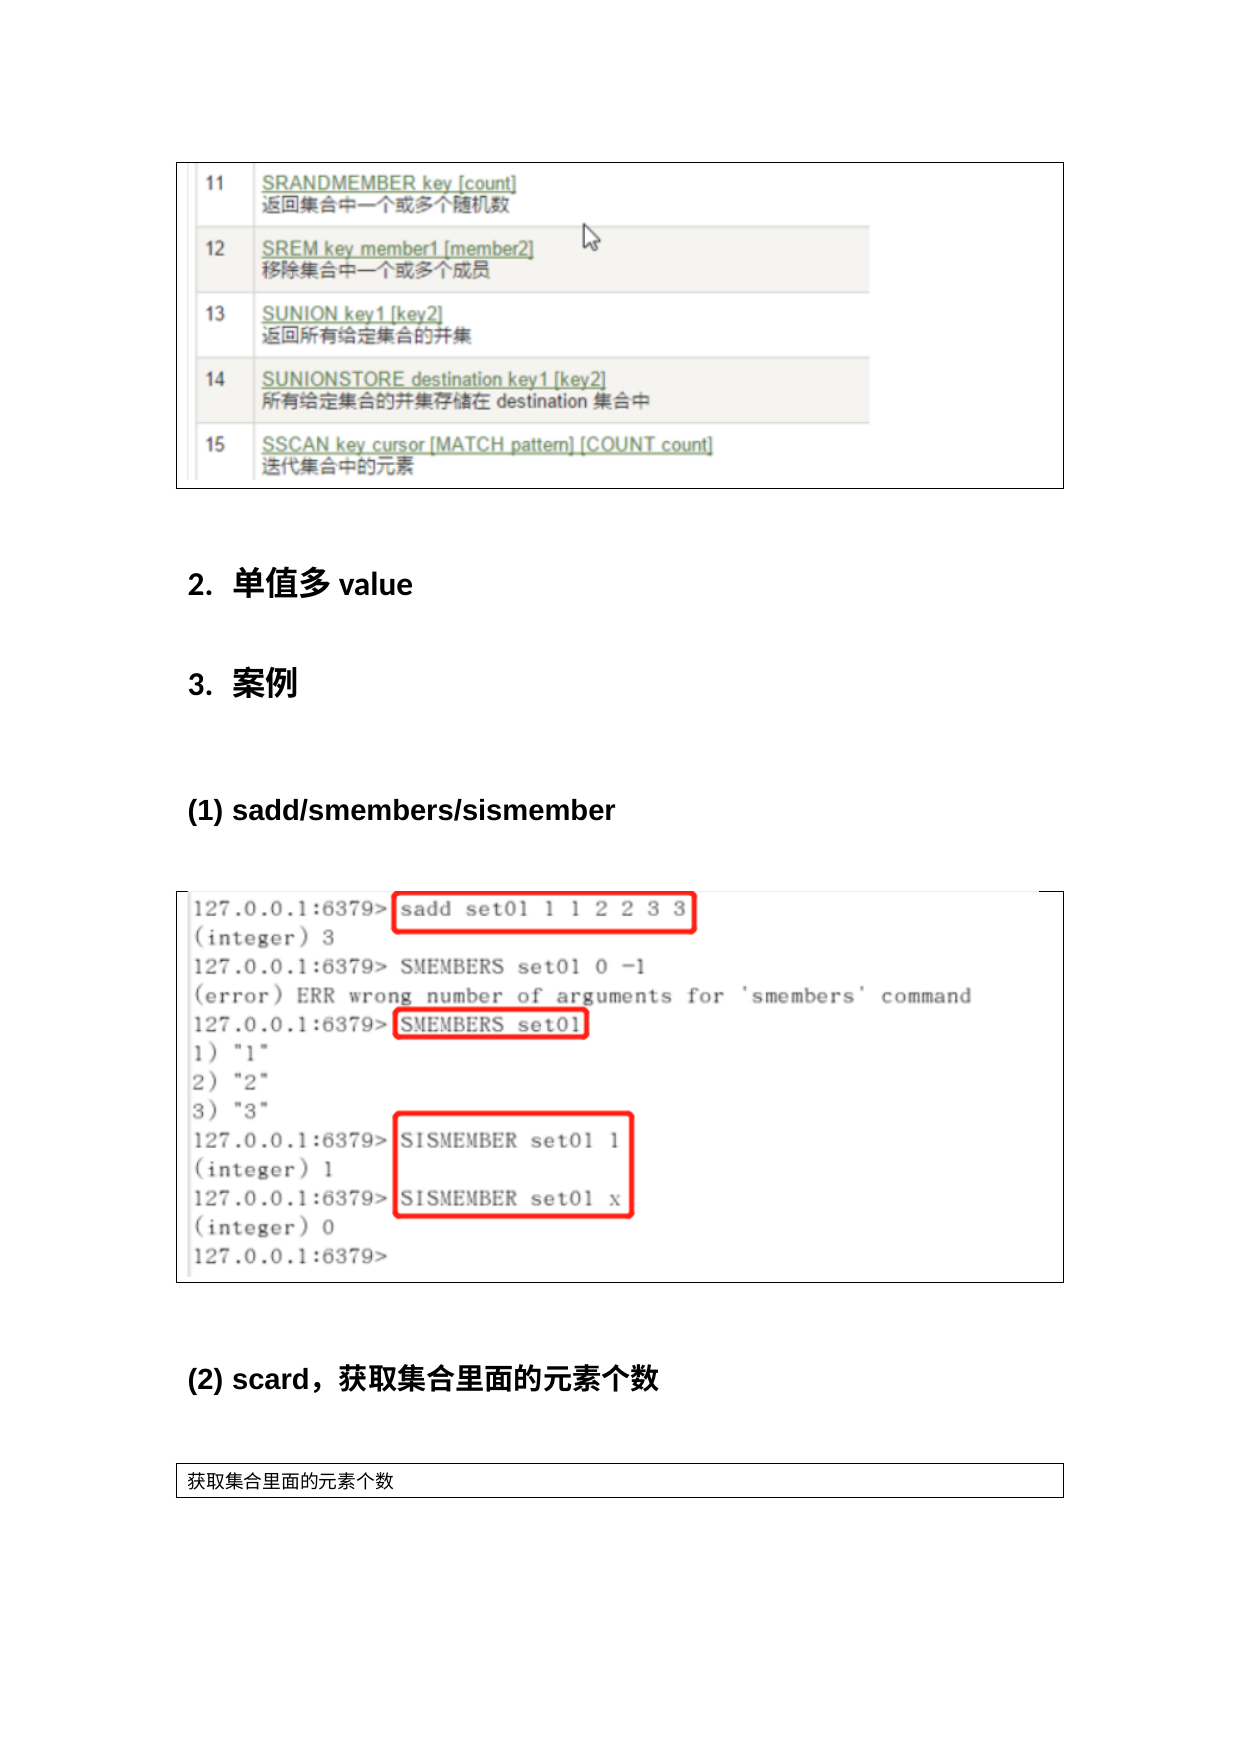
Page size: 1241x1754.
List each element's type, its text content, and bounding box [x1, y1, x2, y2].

table_header 获取集合里面的元素个数 [177, 1491, 1063, 1524]
subtitle 单值多value [187, 549, 1053, 614]
subtitle 案例 [187, 675, 1053, 740]
subtitle sadd/smembers/sismember [187, 804, 1053, 869]
picture [187, 918, 1039, 1304]
table_header [177, 163, 1063, 488]
subtitle scard，获取集合里面的元素个数 [187, 1372, 1053, 1437]
picture [187, 163, 883, 480]
table_header [177, 919, 1063, 1309]
